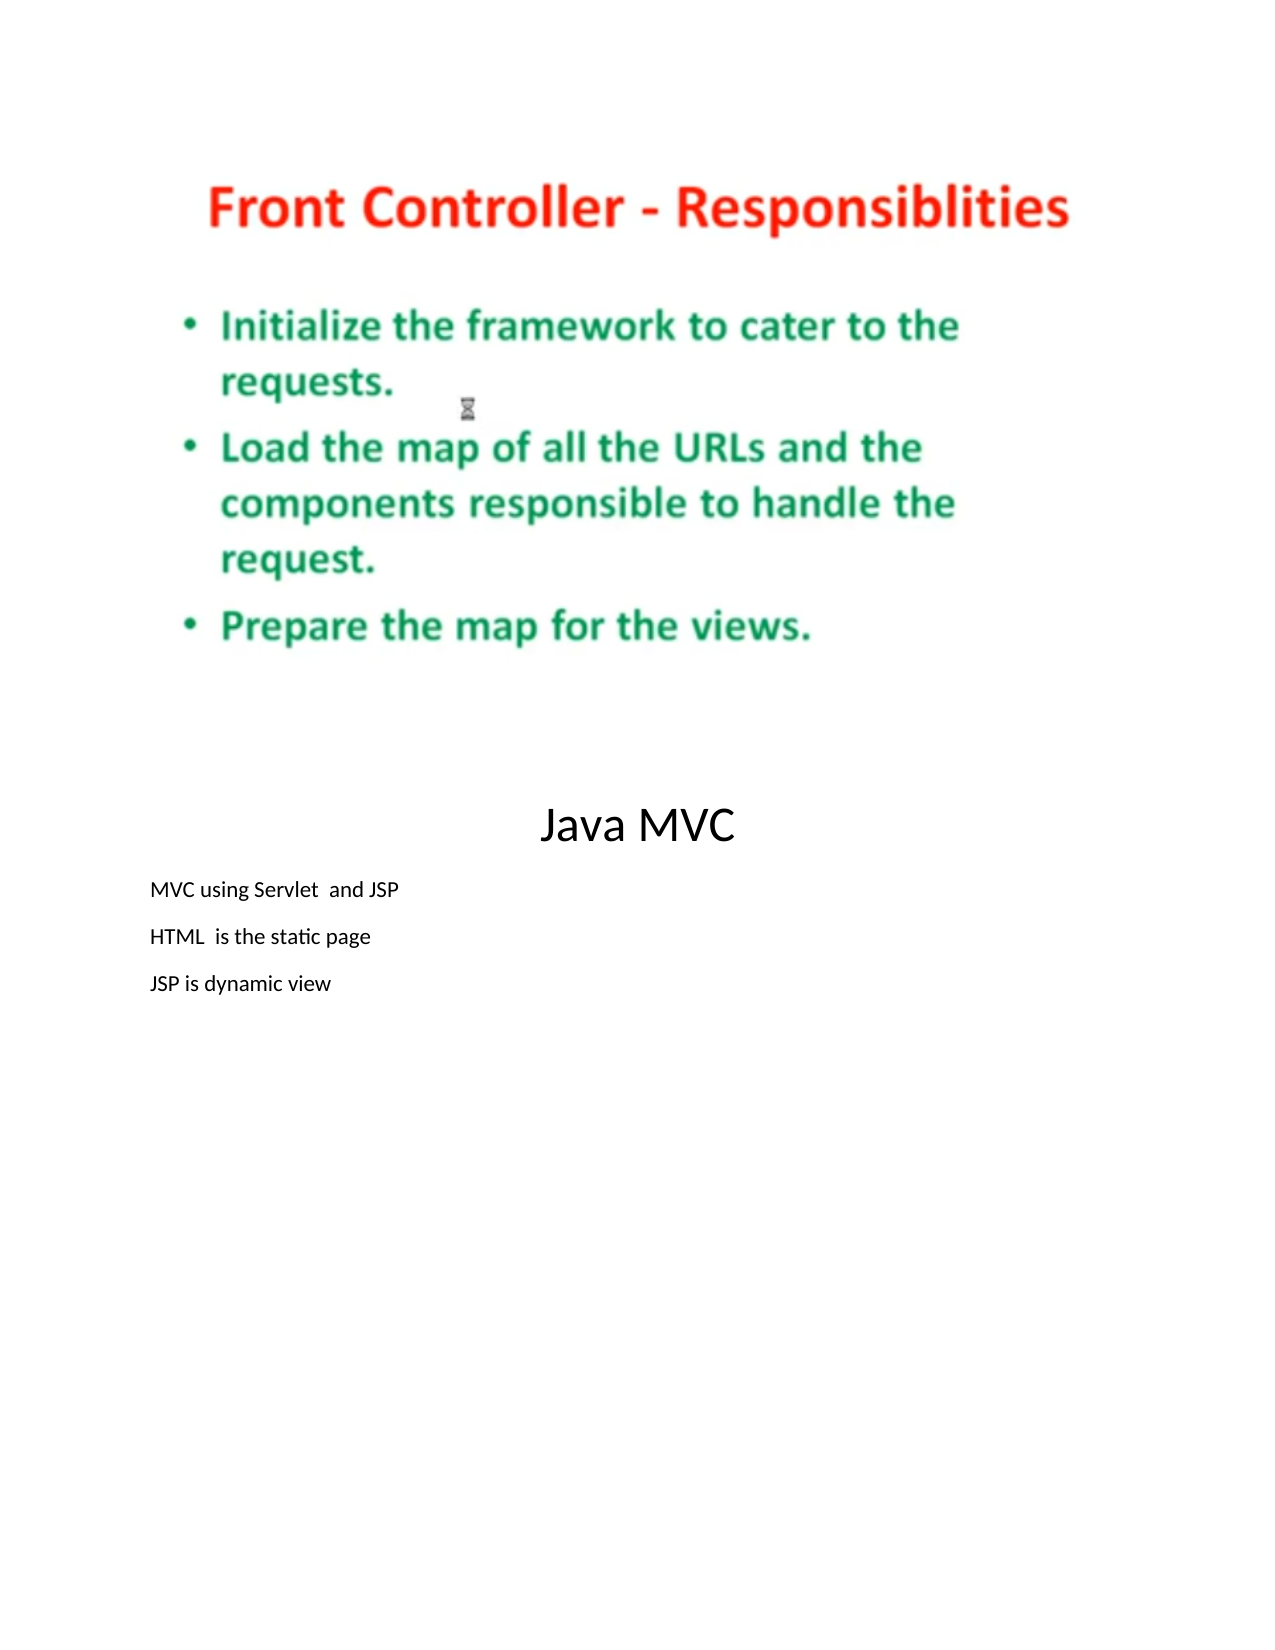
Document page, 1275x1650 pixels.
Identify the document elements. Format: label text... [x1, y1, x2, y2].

text Java MVC [150, 793, 1125, 854]
text HTML is the static page [150, 922, 1125, 951]
text JSP is dynamic view [150, 969, 1125, 997]
text MVC using Servlet and JSP [150, 876, 1125, 904]
picture [150, 150, 1125, 692]
